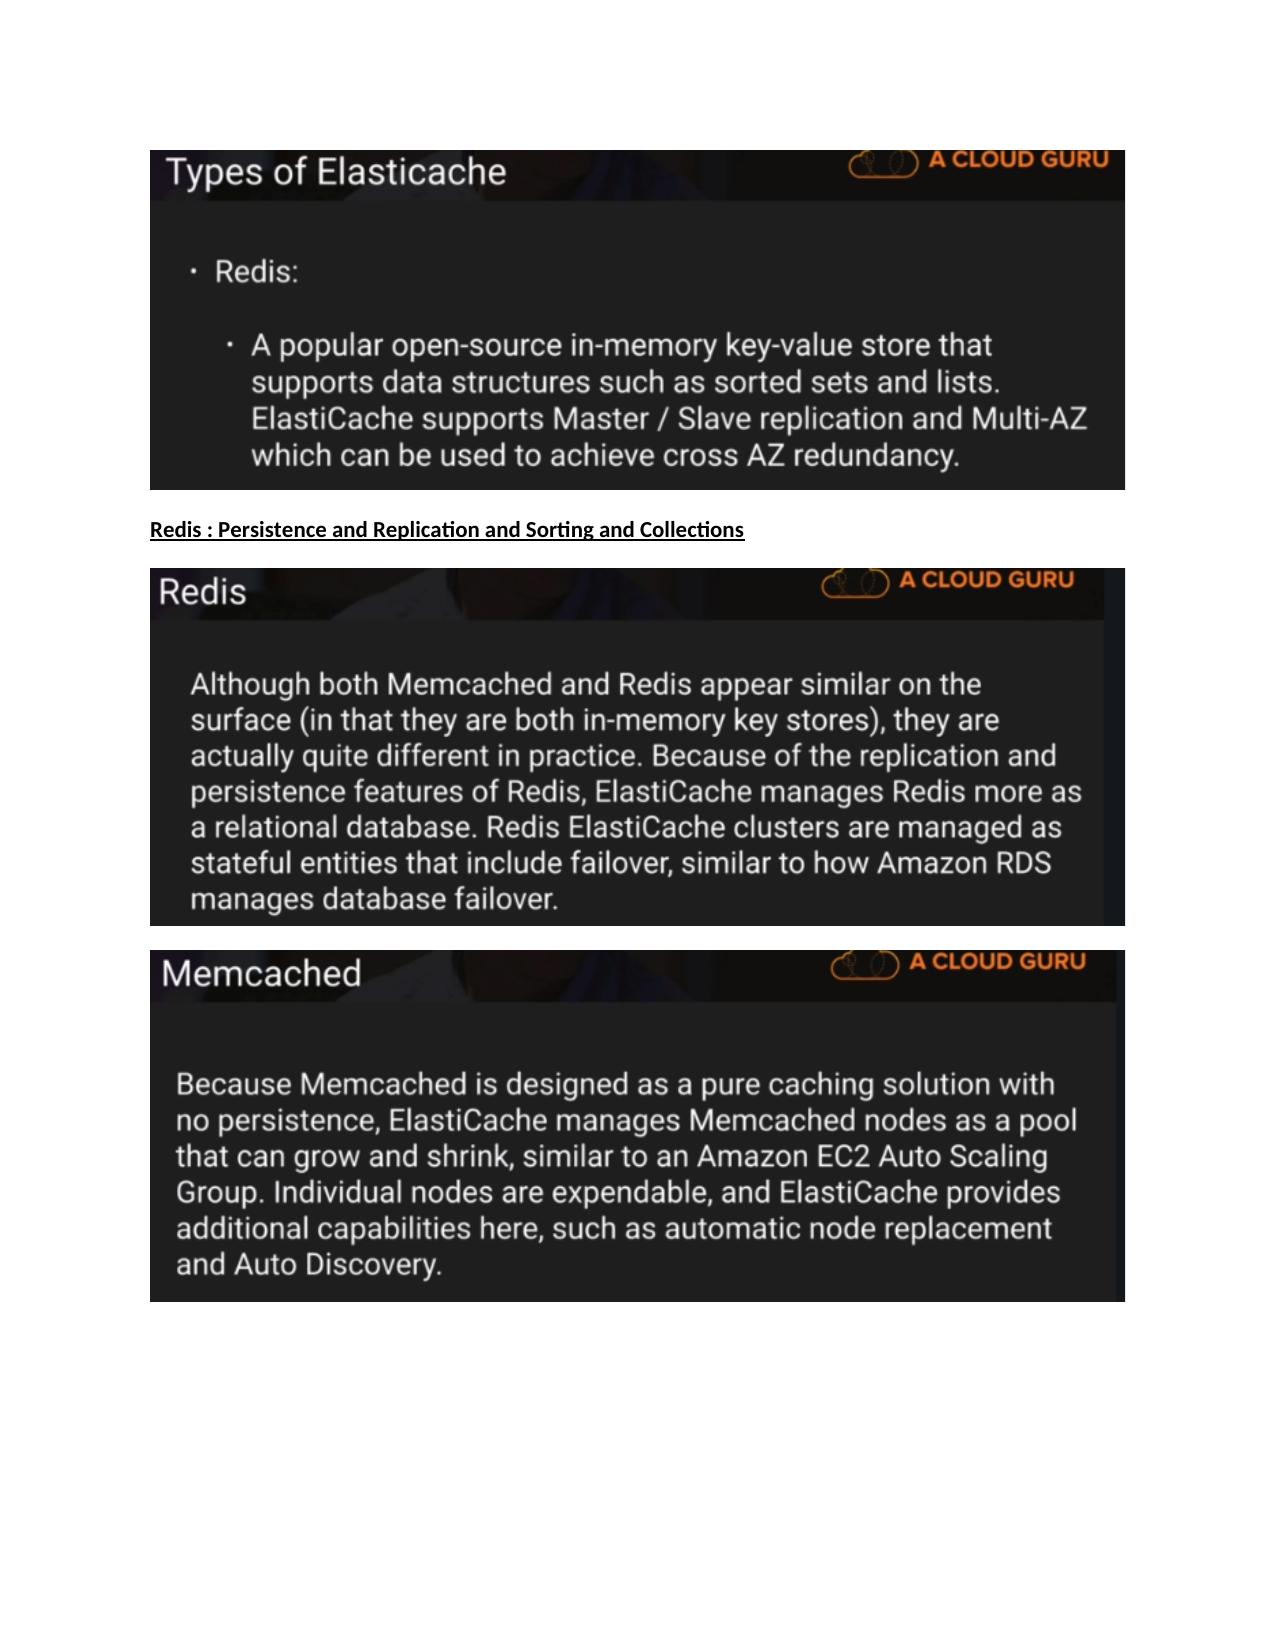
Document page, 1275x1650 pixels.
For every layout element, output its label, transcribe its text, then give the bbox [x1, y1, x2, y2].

picture [150, 568, 1125, 926]
picture [150, 950, 1125, 1302]
text Redis : Persistence and Replication and Sorting and Collections [150, 515, 1125, 543]
picture [150, 150, 1125, 490]
